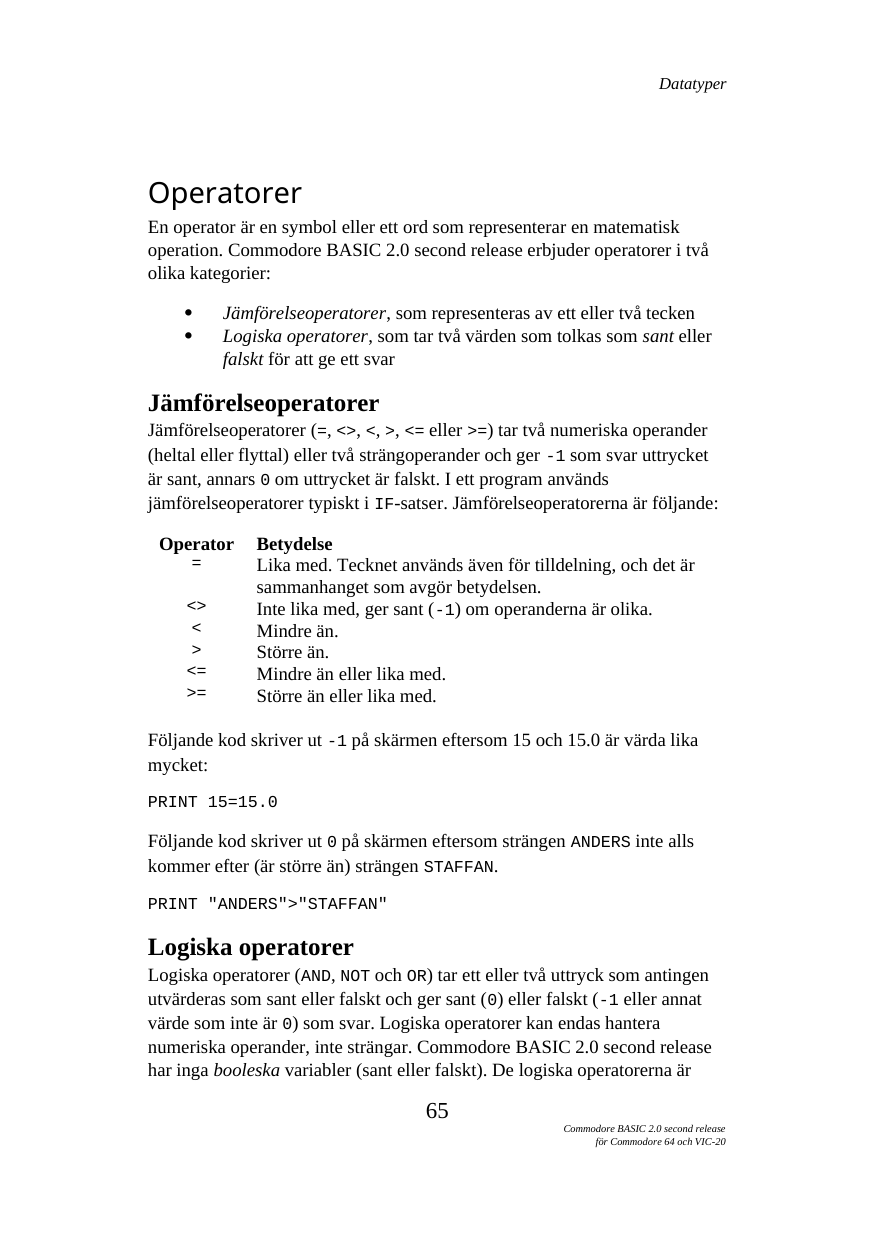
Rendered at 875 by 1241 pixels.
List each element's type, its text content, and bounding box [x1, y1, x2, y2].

table_cell Större än. [245, 641, 726, 663]
table_cell Större än eller lika med. [245, 685, 726, 706]
subtitle Jämförelseoperatorer [148, 388, 726, 417]
text PRINT 15=15.0 [148, 793, 726, 812]
table_cell Inte lika med, ger sant (-1) om operanderna är olika. [245, 598, 726, 620]
list Logiska operatorer, som tar två värden som tolkas som sant eller falskt för att ge ett svar [185, 325, 726, 370]
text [148, 963, 726, 1081]
subtitle Operatorer [148, 173, 726, 212]
table_cell Lika med. Tecknet används även för tilldelning, och det är sammanhanget som avgör betydelsen. [245, 554, 726, 597]
text En operator är en symbol eller ett ord som representerar en matematisk operation. Commodore BASIC 2.0 second release erbjuder operatorer i två olika kategorier: [148, 216, 726, 283]
table_cell >= [148, 685, 245, 706]
table_cell > [148, 641, 245, 663]
table_cell Mindre än. [245, 620, 726, 641]
table_header Betydelse [245, 533, 726, 554]
table_header Operator [148, 533, 245, 554]
text Jämförelseoperatorer (=, <>, <, >, <= eller >=) tar två numeriska operander (heltal eller flyttal) eller två strängoperander och ger -1 som svar uttrycket är sant, annars 0 om uttrycket är falskt. I ett program används jämförelseoperatorer typiskt i IF-satser. Jämförelseoperatorerna är följande: [148, 419, 726, 514]
table_cell = [148, 554, 245, 597]
list Jämförelseoperatorer, som representeras av ett eller två tecken [185, 302, 726, 323]
table_cell < [148, 620, 245, 641]
subtitle Logiska operatorer [148, 932, 726, 961]
text Följande kod skriver ut 0 på skärmen eftersom strängen ANDERS inte alls kommer efter (är större än) strängen STAFFAN. [148, 830, 726, 877]
table_cell Mindre än eller lika med. [245, 663, 726, 684]
table_cell <> [148, 598, 245, 620]
table_cell <= [148, 663, 245, 684]
text Följande kod skriver ut -1 på skärmen eftersom 15 och 15.0 är värda lika mycket: [148, 706, 726, 775]
text PRINT "ANDERS">"STAFFAN" [148, 896, 726, 914]
